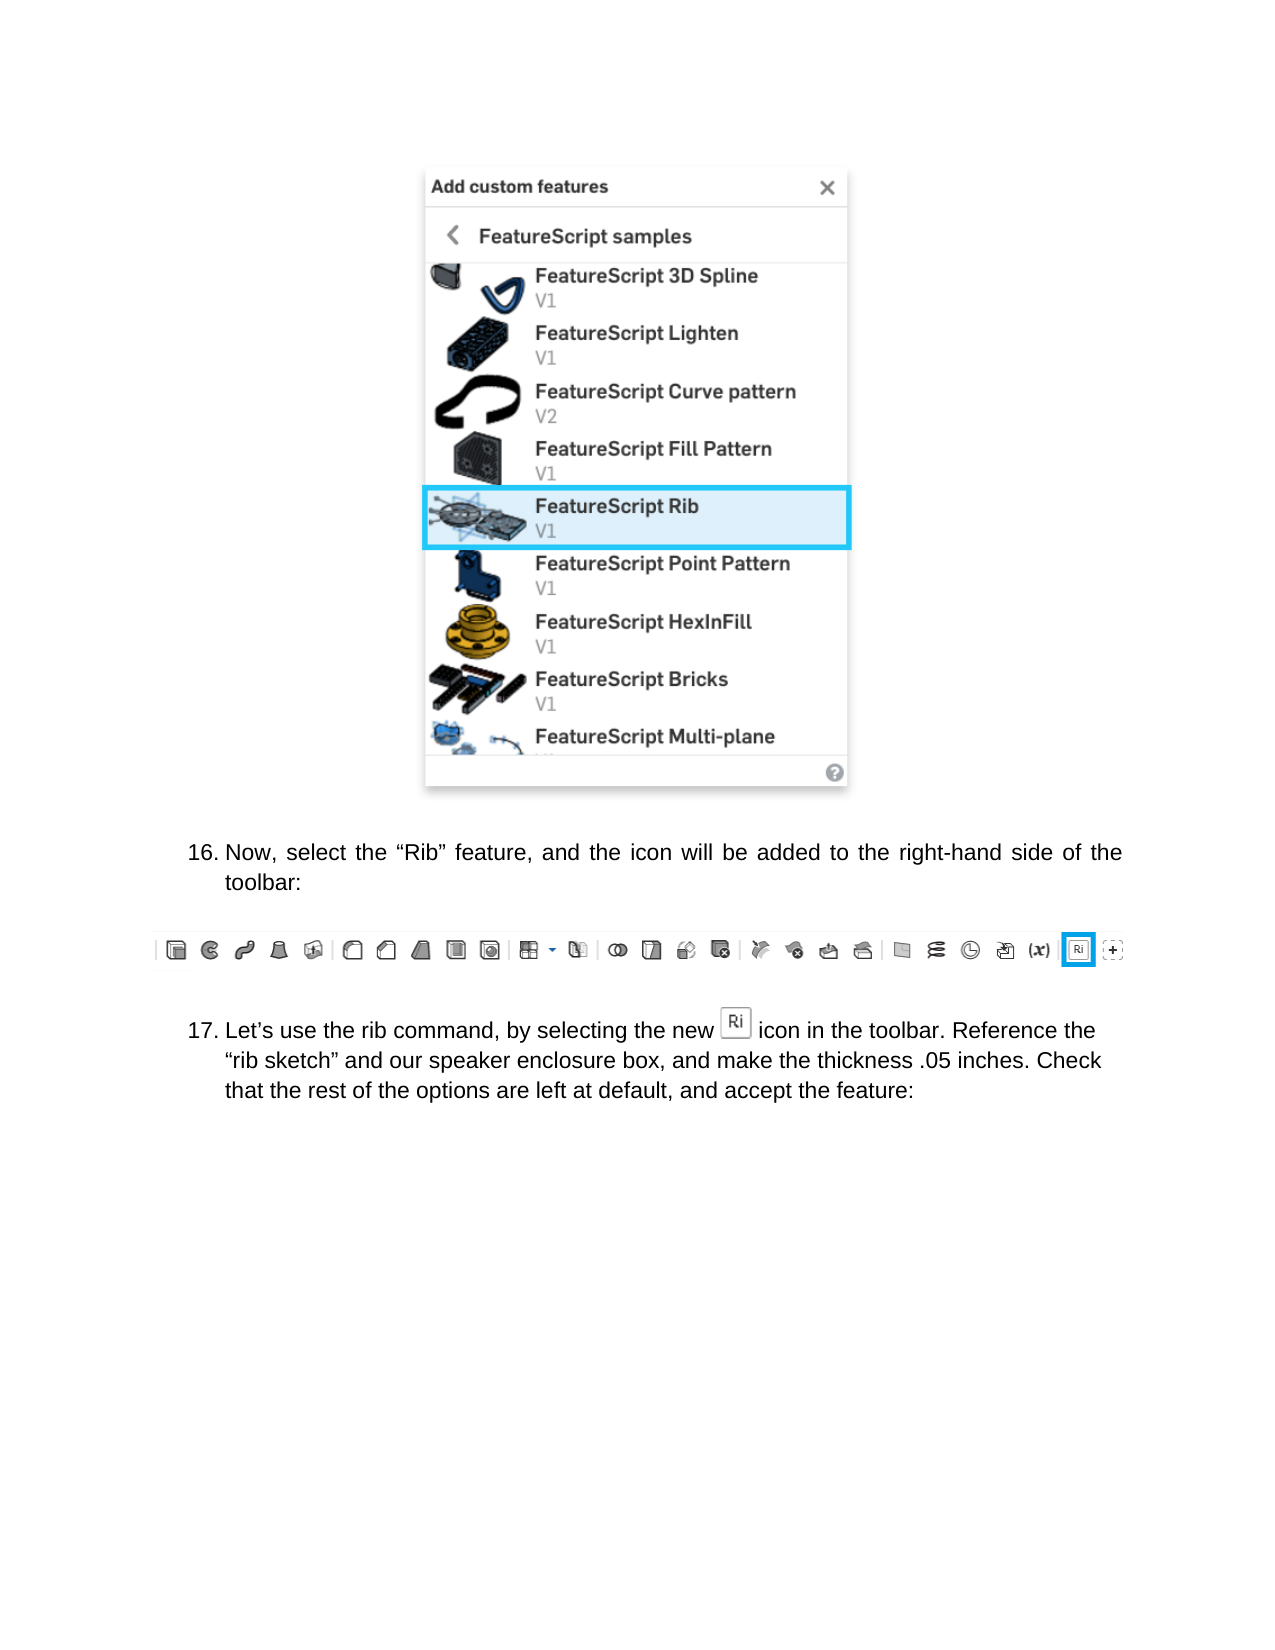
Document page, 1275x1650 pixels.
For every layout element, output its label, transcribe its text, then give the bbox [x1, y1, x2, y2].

list Let’s use the rib command, by selecting the new icon in the toolbar. Reference the “rib sketch” and our speaker enclosure box, and make the thickness .05 inches. Check that the rest of the options are left at default, and accept the feature: [187, 1007, 1125, 1104]
picture [150, 931, 1125, 971]
list Now, select the “Rib” feature, and the icon will be added to the right-hand side of the toolbar: [187, 839, 1125, 895]
picture [412, 150, 863, 803]
picture [1067, 938, 1090, 961]
picture [720, 1007, 752, 1039]
